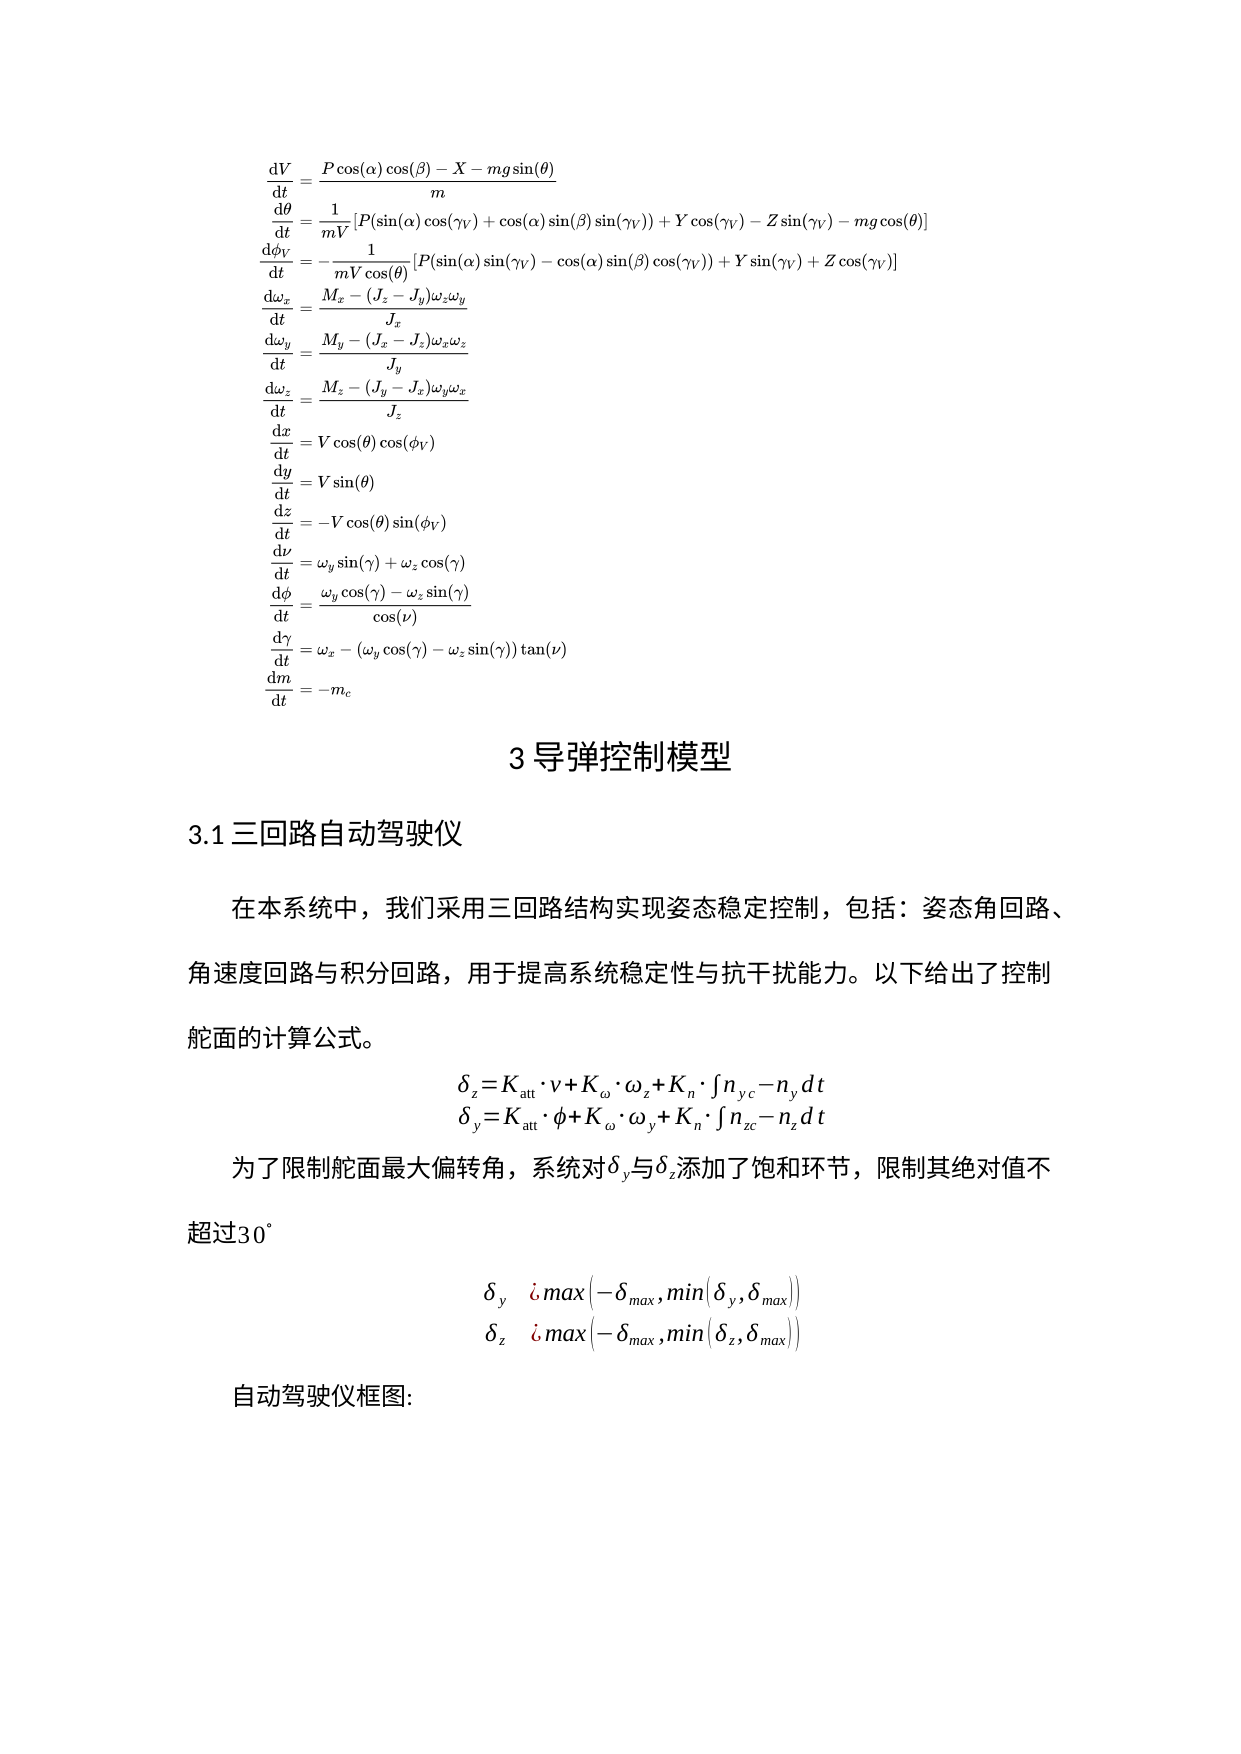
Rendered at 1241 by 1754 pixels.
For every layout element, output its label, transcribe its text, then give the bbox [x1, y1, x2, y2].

text 自动驾驶仪框图: [187, 1362, 1053, 1427]
text 在本系统中，我们采用三回路结构实现姿态稳定控制，包括：姿态角回路、角速度回路与积分回路，用于提高系统稳定性与抗干扰能力。以下给出了控制舵面的计算公式。 [187, 874, 1053, 1069]
subtitle 3.1三回路自动驾驶仪 [187, 799, 1053, 864]
picture [237, 162, 935, 706]
subtitle 3 导弹控制模型 [187, 722, 1053, 787]
text 为了限制舵面最大偏转角，系统对与添加了饱和环节，限制其绝对值不超过 [187, 1134, 1053, 1264]
